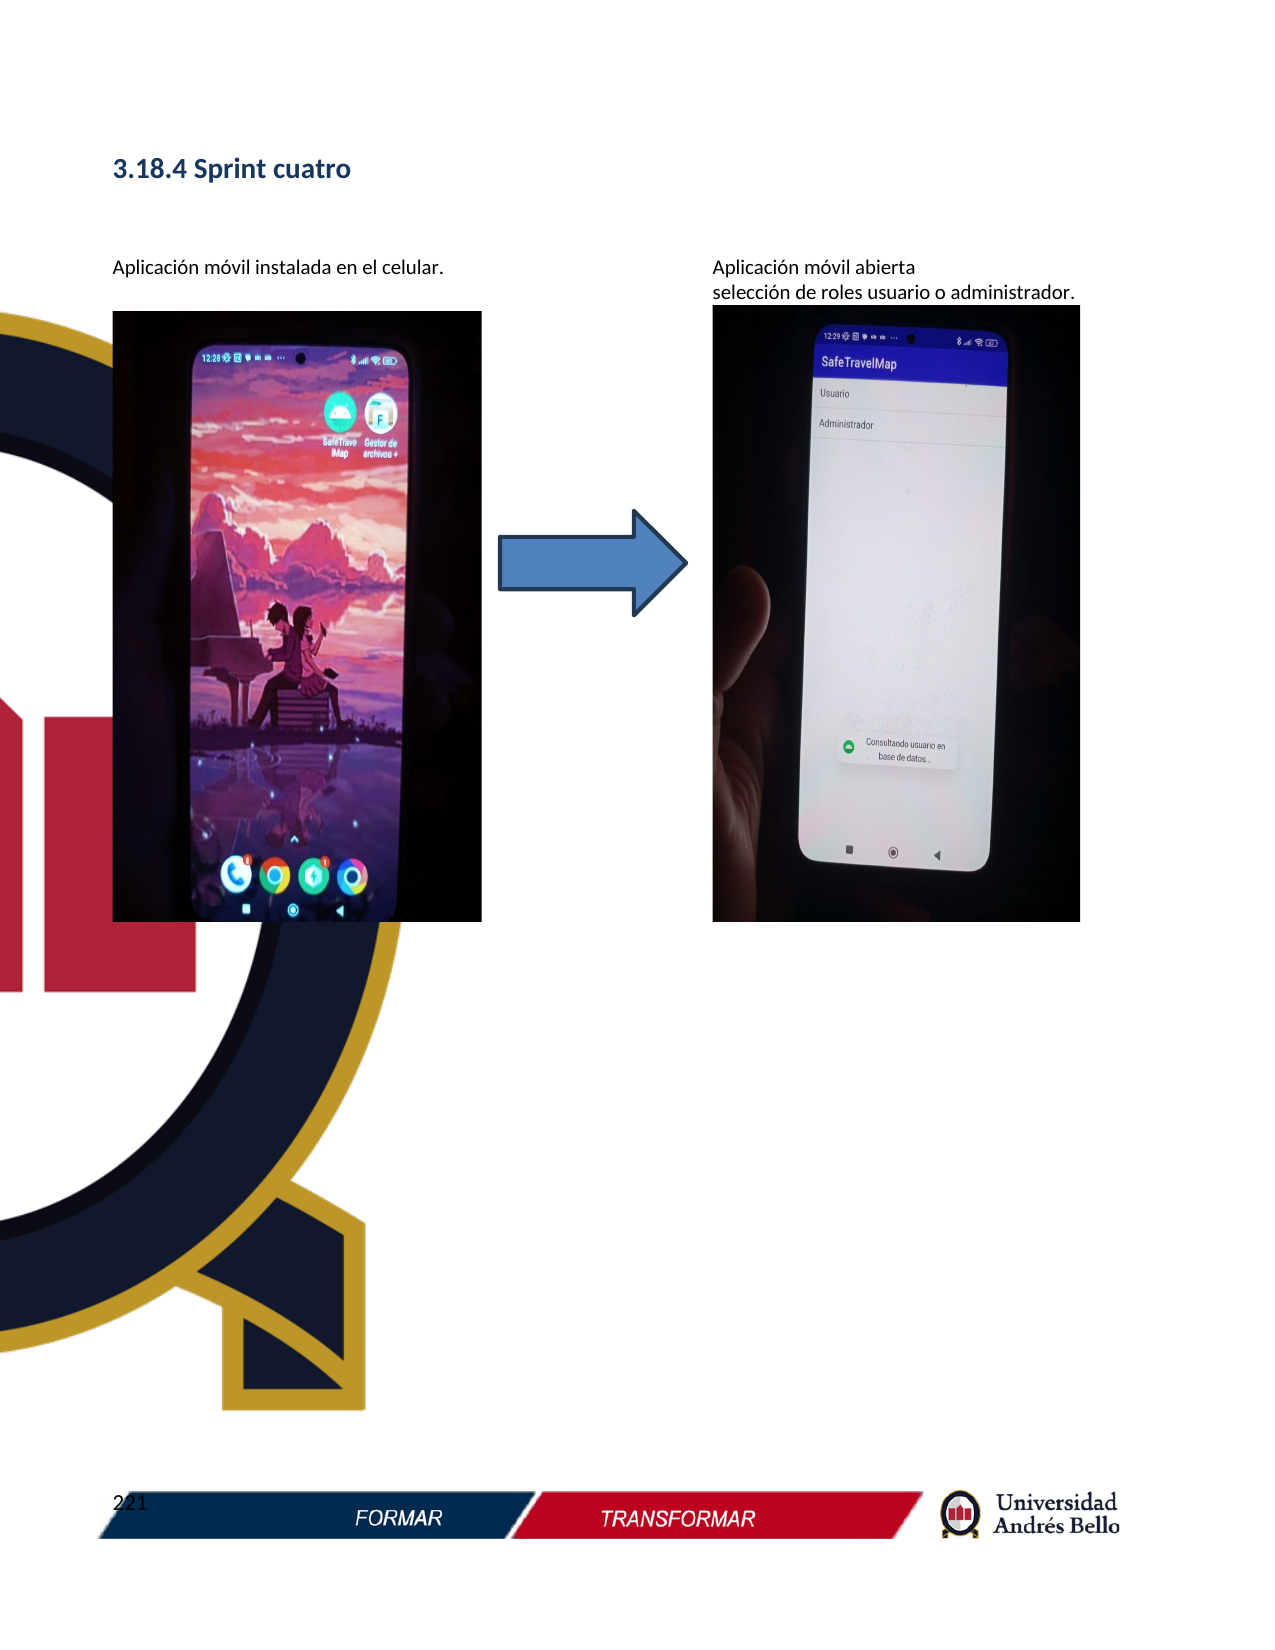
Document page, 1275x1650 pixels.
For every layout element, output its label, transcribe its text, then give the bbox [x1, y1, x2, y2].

text selección de roles usuario o administrador. [112, 279, 1162, 305]
picture [0, 299, 482, 1423]
picture [712, 305, 1081, 922]
subtitle 3.18.4 Sprint cuatro [112, 150, 1162, 186]
picture [97, 1489, 1120, 1539]
text Aplicación móvil instalada en el celular. Aplicación móvil abierta [112, 254, 1162, 279]
